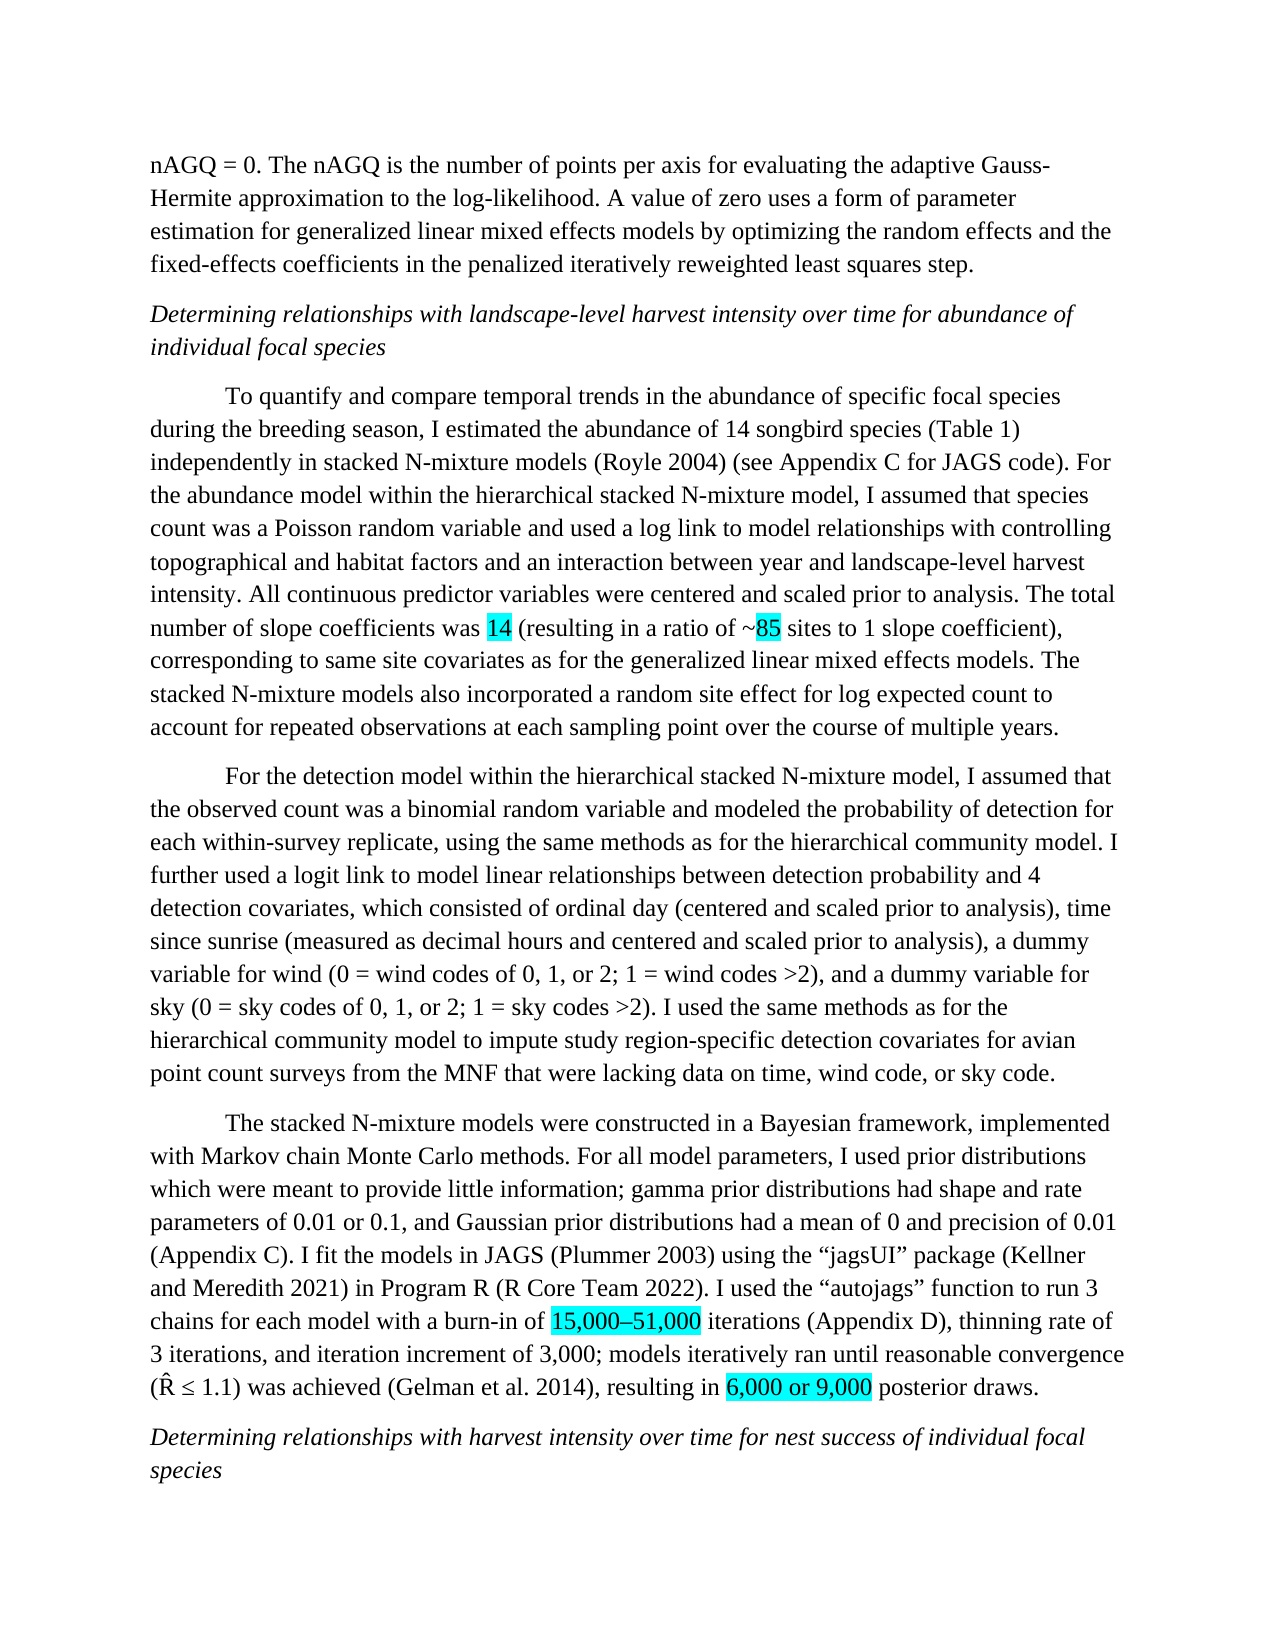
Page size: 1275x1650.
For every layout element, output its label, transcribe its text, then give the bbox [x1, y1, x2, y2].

text To quantify and compare temporal trends in the abundance of specific focal species during the breeding season, I estimated the abundance of 14 songbird species (Table 1) independently in stacked N-mixture models (Royle 2004) (see Appendix C for JAGS code). For the abundance model within the hierarchical stacked N-mixture model, I assumed that species count was a Poisson random variable and used a log link to model relationships with controlling topographical and habitat factors and an interaction between year and landscape-level harvest intensity. All continuous predictor variables were centered and scaled prior to analysis. The total number of slope coefficients was 14 (resulting in a ratio of ~85 sites to 1 slope coefficient), corresponding to same site covariates as for the generalized linear mixed effects models. The stacked N-mixture models also incorporated a random site effect for log expected count to account for repeated observations at each sampling point over the course of multiple years. [150, 381, 1125, 740]
text Determining relationships with harvest intensity over time for nest success of individual focal species [150, 1422, 1125, 1484]
text The stacked N-mixture models were constructed in a Bayesian framework, implemented with Markov chain Monte Carlo methods. For all model parameters, I used prior distributions which were meant to provide little information; gamma prior distributions had shape and rate parameters of 0.01 or 0.1, and Gaussian prior distributions had a mean of 0 and precision of 0.01 (Appendix C). I fit the models in JAGS (Plummer 2003) using the “jagsUI” package (Kellner and Meredith 2021) in Program R (R Core Team 2022). I used the “autojags” function to run 3 chains for each model with a burn-in of 15,000–51,000 iterations (Appendix D), thinning rate of 3 iterations, and iteration increment of 3,000; models iteratively ran until reasonable convergence (R̂ ≤ 1.1) was achieved (Gelman et al. 2014), resulting in 6,000 or 9,000 posterior draws. [150, 1108, 1125, 1401]
text Determining relationships with landscape-level harvest intensity over time for abundance of individual focal species [150, 299, 1125, 361]
text For the detection model within the hierarchical stacked N-mixture model, I assumed that the observed count was a binomial random variable and modeled the probability of detection for each within-survey replicate, using the same methods as for the hierarchical community model. I further used a logit link to model linear relationships between detection probability and 4 detection covariates, which consisted of ordinal day (centered and scaled prior to analysis), time since sunrise (measured as decimal hours and centered and scaled prior to analysis), a dummy variable for wind (0 = wind codes of 0, 1, or 2; 1 = wind codes >2), and a dummy variable for sky (0 = sky codes of 0, 1, or 2; 1 = sky codes >2). I used the same methods as for the hierarchical community model to impute study region-specific detection covariates for avian point count surveys from the MNF that were lacking data on time, wind code, or sky code. [150, 761, 1125, 1087]
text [150, 150, 1125, 278]
